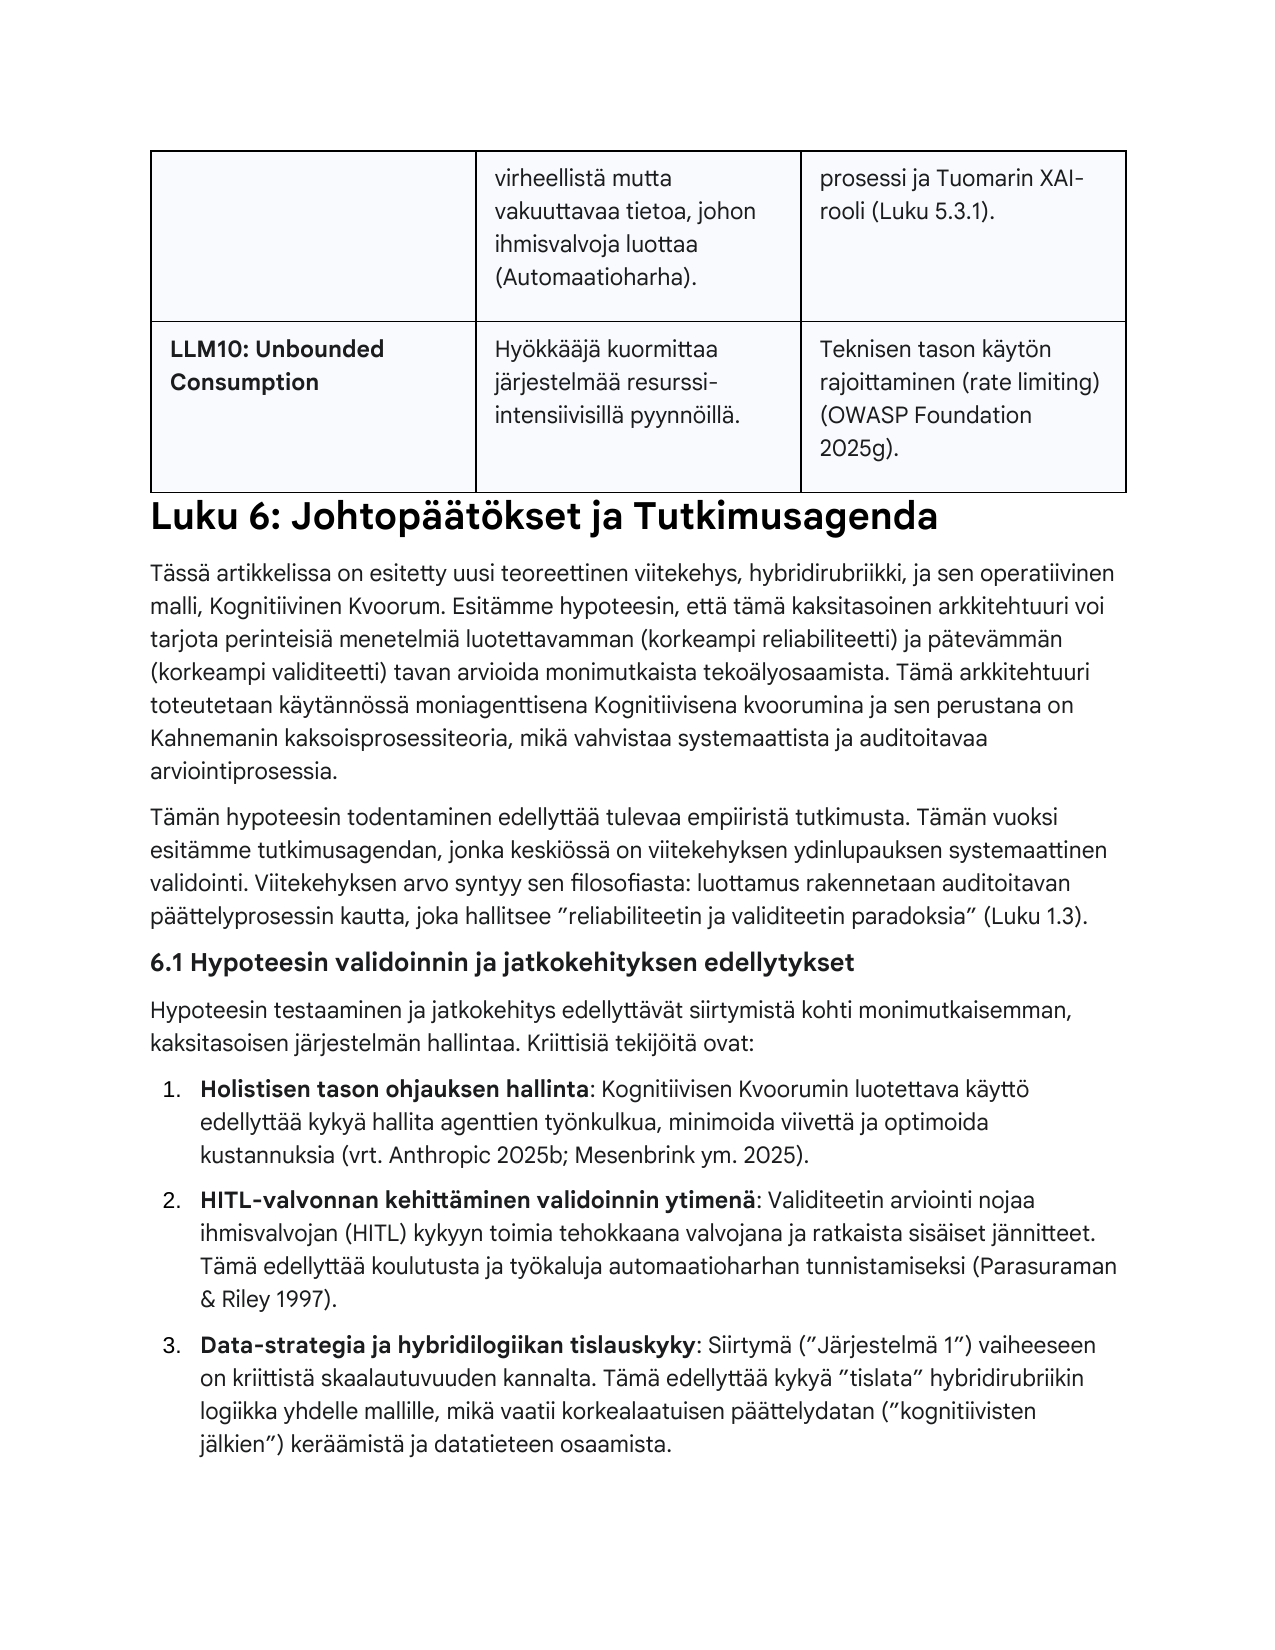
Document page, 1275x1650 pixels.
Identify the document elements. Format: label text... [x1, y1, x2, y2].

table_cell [152, 152, 475, 321]
text Tässä artikkelissa on esitetty uusi teoreettinen viitekehys, hybridirubriikki, ja sen operatiivinen malli, Kognitiivinen Kvoorum. Esitämme hypoteesin, että tämä kaksitasoinen arkkitehtuuri voi tarjota perinteisiä menetelmiä luotettavamman (korkeampi reliabiliteetti) ja pätevämmän (korkeampi validiteetti) tavan arvioida monimutkaista tekoälyosaamista. Tämä arkkitehtuuri toteutetaan käytännössä moniagenttisena Kognitiivisena kvoorumina ja sen perustana on Kahnemanin kaksoisprosessiteoria, mikä vahvistaa systemaattista ja auditoitavaa arviointiprosessia. [150, 559, 1125, 786]
list Holistisen tason ohjauksen hallinta: Kognitiivisen Kvoorumin luotettava käyttö edellyttää kykyä hallita agenttien työnkulkua, minimoida viivettä ja optimoida kustannuksia (vrt. Anthropic 2025b; Mesenbrink ym. 2025). [162, 1075, 1125, 1169]
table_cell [477, 152, 800, 321]
subtitle Luku 6: Johtopäätökset ja Tutkimusagenda [150, 493, 1125, 540]
list HITL-valvonnan kehittäminen validoinnin ytimenä: Validiteetin arviointi nojaa ihmisvalvojan (HITL) kykyyn toimia tehokkaana valvojana ja ratkaista sisäiset jännitteet. Tämä edellyttää koulutusta ja työkaluja automaatioharhan tunnistamiseksi (Parasuraman & Riley 1997). [162, 1186, 1125, 1314]
text Tämän hypoteesin todentaminen edellyttää tulevaa empiiristä tutkimusta. Tämän vuoksi esitämme tutkimusagendan, jonka keskiössä on viitekehyksen ydinlupauksen systemaattinen validointi. Viitekehyksen arvo syntyy sen filosofiasta: luottamus rakennetaan auditoitavan päättelyprosessin kautta, joka hallitsee ”reliabiliteetin ja validiteetin paradoksia” (Luku 1.3). [150, 803, 1125, 931]
list Data-strategia ja hybridilogiikan tislauskyky: Siirtymä (”Järjestelmä 1”) vaiheeseen on kriittistä skaalautuvuuden kannalta. Tämä edellyttää kykyä ”tislata” hybridirubriikin logiikka yhdelle mallille, mikä vaatii korkealaatuisen päättelydatan (”kognitiivisten jälkien”) keräämistä ja datatieteen osaamista. [162, 1331, 1125, 1459]
table_cell LLM10: Unbounded Consumption [152, 322, 475, 491]
subtitle 6.1 Hypoteesin validoinnin ja jatkokehityksen edellytykset [150, 948, 1125, 979]
text Hypoteesin testaaminen ja jatkokehitys edellyttävät siirtymistä kohti monimutkaisemman, kaksitasoisen järjestelmän hallintaa. Kriittisiä tekijöitä ovat: [150, 996, 1125, 1058]
table_cell Teknisen tason käytön rajoittaminen (rate limiting) (OWASP Foundation 2025g). [802, 322, 1125, 491]
table_cell Hyökkääjä kuormittaa järjestelmää resurssi-intensiivisillä pyynnöillä. [477, 322, 800, 491]
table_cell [802, 152, 1125, 321]
